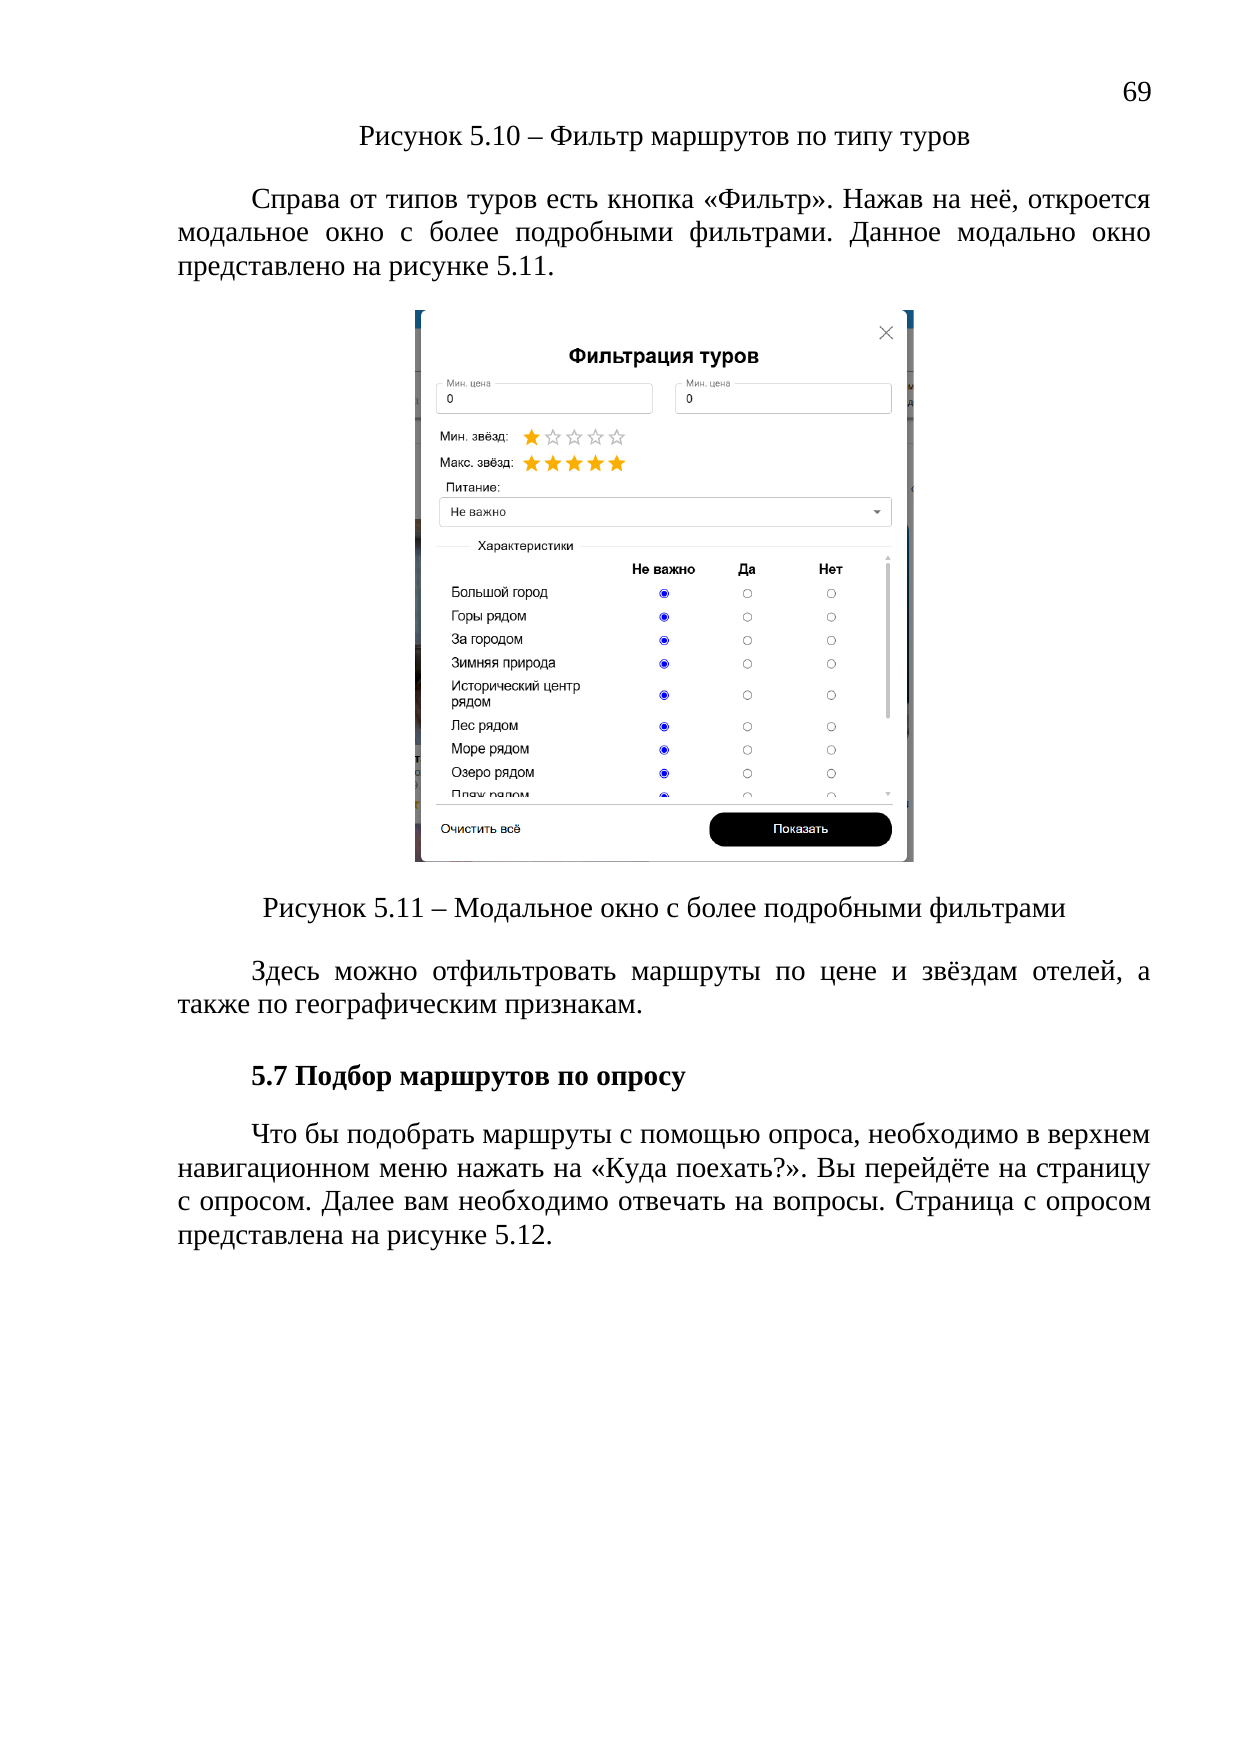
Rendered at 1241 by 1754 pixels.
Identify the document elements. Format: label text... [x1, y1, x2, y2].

text Подбор маршрутов по опросу [251, 1058, 1152, 1091]
picture [415, 310, 914, 862]
text Что бы подобрать маршруты с помощью опроса, необходимо в верхнем навигационном меню нажать на «Куда поехать?». Вы перейдёте на страницу с опросом. Далее вам необходимо отвечать на вопросы. Страница с опросом представлена на рисунке 5.12. [177, 1116, 1152, 1250]
text Рисунок 5.11 – Модальное окно с более подробными фильтрами [177, 890, 1152, 924]
text Здесь можно отфильтровать маршруты по цене и звёздам отелей, а также по географическим признакам. [177, 953, 1152, 1020]
text Рисунок 5.10 – Фильтр маршрутов по типу туров [177, 118, 1152, 152]
text Справа от типов туров есть кнопка «Фильтр». Нажав на неё, откроется модальное окно с более подробными фильтрами. Данное модально окно представлено на рисунке 5.11. [177, 181, 1152, 281]
